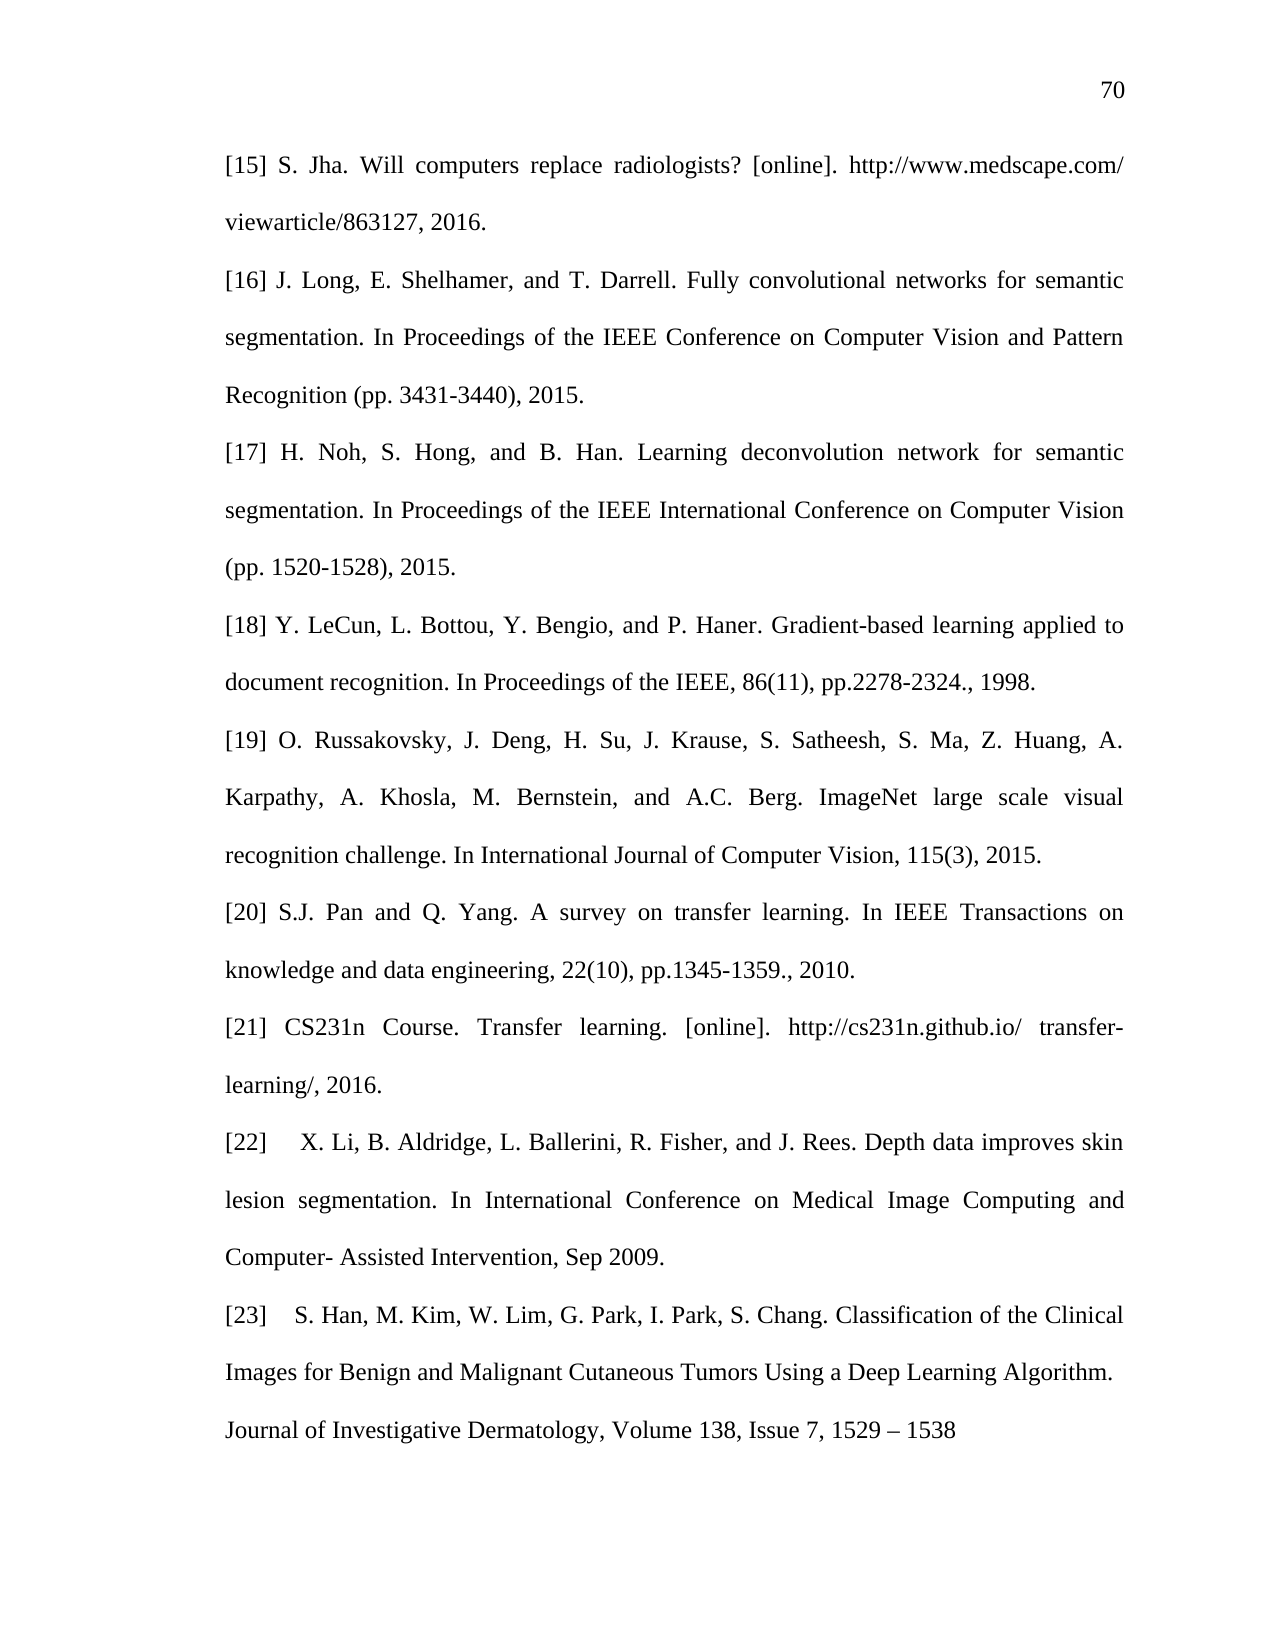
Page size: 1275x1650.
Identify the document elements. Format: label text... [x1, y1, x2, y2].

text [18] Y. LeCun, L. Bottou, Y. Bengio, and P. Haner. Gradient-based learning applied to document recognition. In Proceedings of the IEEE, 86(11), pp.2278-2324., 1998. [225, 610, 1125, 696]
text Journal of Investigative Dermatology, Volume 138, Issue 7, 1529 – 1538 [225, 1415, 1125, 1444]
text [20] S.J. Pan and Q. Yang. A survey on transfer learning. In IEEE Transactions on knowledge and data engineering, 22(10), pp.1345-1359., 2010. [225, 897, 1125, 984]
text [19] O. Russakovsky, J. Deng, H. Su, J. Krause, S. Satheesh, S. Ma, Z. Huang, A. Karpathy, A. Khosla, M. Bernstein, and A.C. Berg. ImageNet large scale visual recognition challenge. In International Journal of Computer Vision, 115(3), 2015. [225, 725, 1125, 869]
text [23] S. Han, M. Kim, W. Lim, G. Park, I. Park, S. Chang. Classification of the Clinical Images for Benign and Malignant Cutaneous Tumors Using a Deep Learning Algorithm. [225, 1300, 1125, 1386]
text [16] J. Long, E. Shelhamer, and T. Darrell. Fully convolutional networks for semantic segmentation. In Proceedings of the IEEE Conference on Computer Vision and Pattern Recognition (pp. 3431-3440), 2015. [225, 265, 1125, 409]
text [22] X. Li, B. Aldridge, L. Ballerini, R. Fisher, and J. Rees. Depth data improves skin lesion segmentation. In International Conference on Medical Image Computing and Computer- Assisted Intervention, Sep 2009. [225, 1127, 1125, 1271]
text [21] CS231n Course. Transfer learning. [online]. http://cs231n.github.io/ transfer-learning/, 2016. [225, 1012, 1125, 1099]
text [17] H. Noh, S. Hong, and B. Han. Learning deconvolution network for semantic segmentation. In Proceedings of the IEEE International Conference on Computer Vision (pp. 1520-1528), 2015. [225, 437, 1125, 581]
text [15] S. Jha. Will computers replace radiologists? [online]. http://www.medscape.com/ viewarticle/863127, 2016. [225, 150, 1125, 236]
